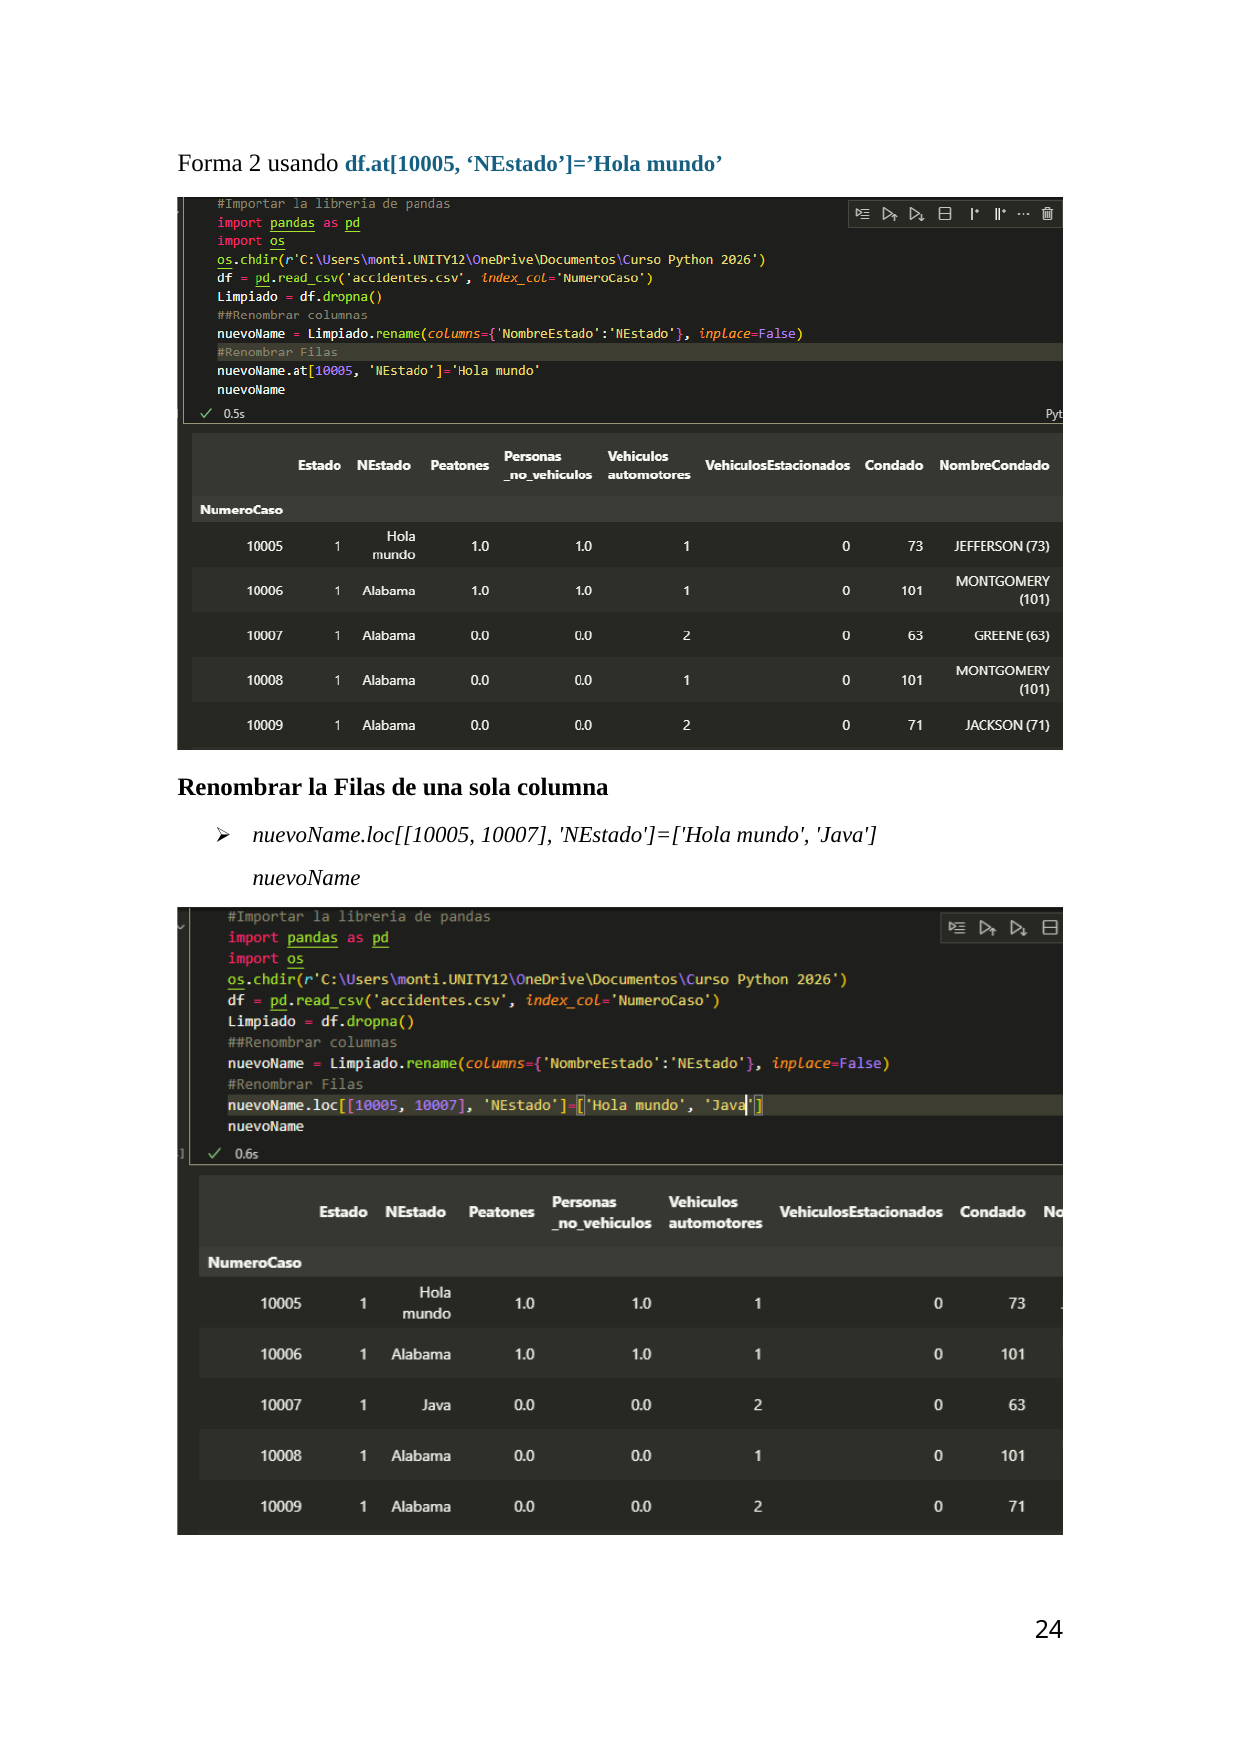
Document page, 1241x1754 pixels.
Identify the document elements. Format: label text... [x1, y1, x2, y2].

picture [177, 907, 1063, 1535]
text nuevoName.loc[[10005, 10007], 'NEstado']=['Hola mundo', 'Java'] [215, 821, 1063, 848]
picture [177, 197, 1063, 750]
text Renombrar la Filas de una sola columna [177, 772, 1063, 800]
list nuevoName [252, 864, 1063, 891]
text Forma 2 usando df.at[10005, ‘NEstado’]=’Hola mundo’ [177, 148, 1063, 176]
